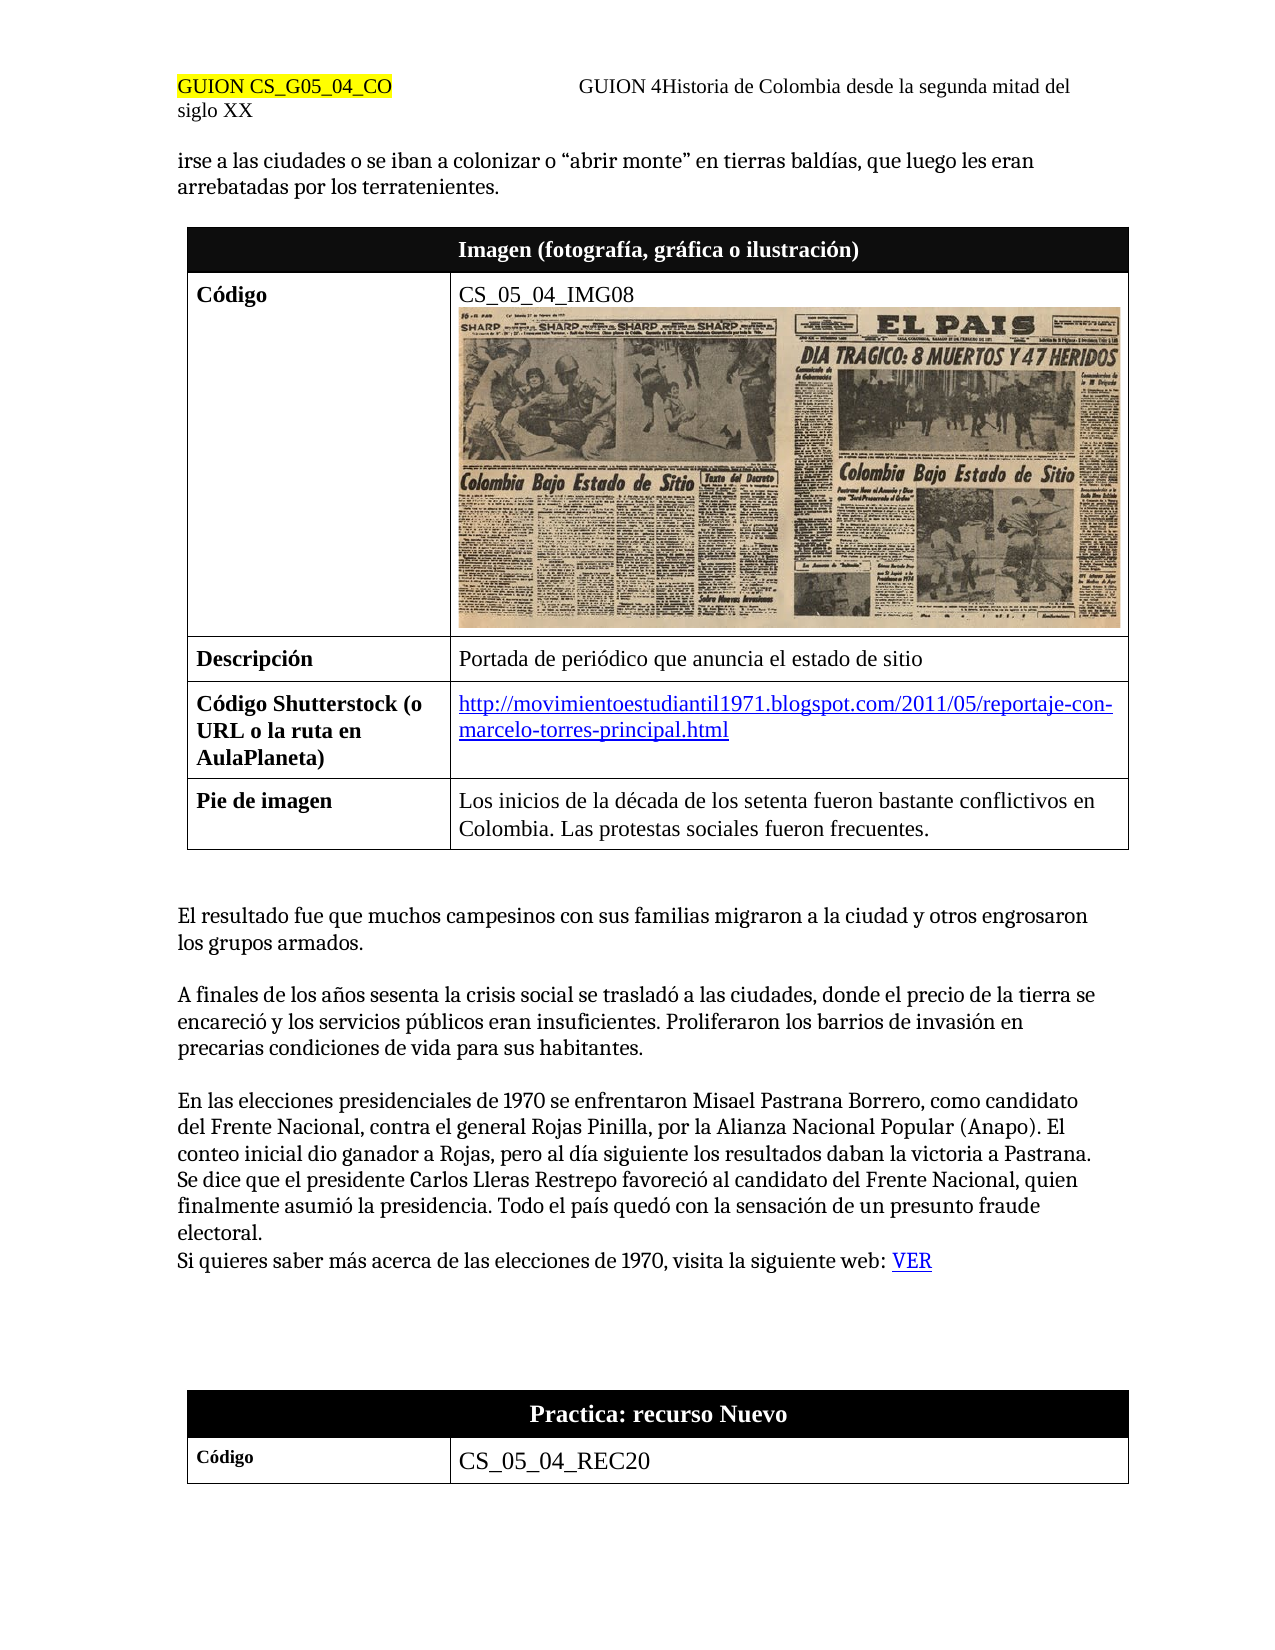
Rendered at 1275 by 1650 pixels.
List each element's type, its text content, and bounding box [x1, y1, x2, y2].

table_cell CS_05_04_IMG08 [451, 273, 1128, 636]
table_cell http://movimientoestudiantil1971.blogspot.com/2011/05/reportaje-con-marcelo-torres-principal.html [451, 682, 1128, 778]
table_cell Los inicios de la década de los setenta fueron bastante conflictivos en Colombia. Las protestas sociales fueron frecuentes. [451, 779, 1128, 849]
table_cell Código [188, 1438, 450, 1483]
table_header Imagen (fotografía, gráfica o ilustración) [188, 228, 1128, 271]
table_cell Código Shutterstock (o URL o la ruta en AulaPlaneta) [188, 682, 450, 778]
table_cell Descripción [188, 637, 450, 681]
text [177, 148, 1098, 200]
table_header Practica: recurso Nuevo [188, 1391, 1128, 1437]
text Si quieres saber más acerca de las elecciones de 1970, visita la siguiente web: VER [177, 1246, 1098, 1275]
text A finales de los años sesenta la crisis social se trasladó a las ciudades, donde el precio de la tierra se encareció y los servicios públicos eran insuficientes. Proliferaron los barrios de invasión en precarias condiciones de vida para sus habitantes. [177, 982, 1098, 1061]
text El resultado fue que muchos campesinos con sus familias migraron a la ciudad y otros engrosaron los grupos armados. [177, 903, 1098, 956]
table_cell CS_05_04_REC20 [451, 1438, 1128, 1483]
table_cell Código [188, 273, 450, 636]
table_cell Pie de imagen [188, 779, 450, 849]
text En las elecciones presidenciales de 1970 se enfrentaron Misael Pastrana Borrero, como candidato del Frente Nacional, contra el general Rojas Pinilla, por la Alianza Nacional Popular (Anapo). El conteo inicial dio ganador a Rojas, pero al día siguiente los resultados daban la victoria a Pastrana. Se dice que el presidente Carlos Lleras Restrepo favoreció al candidato del Frente Nacional, quien finalmente asumió la presidencia. Todo el país quedó con la sensación de un presunto fraude electoral. [177, 1088, 1098, 1246]
picture [458, 307, 1121, 628]
table_cell Portada de periódico que anuncia el estado de sitio [451, 637, 1128, 681]
